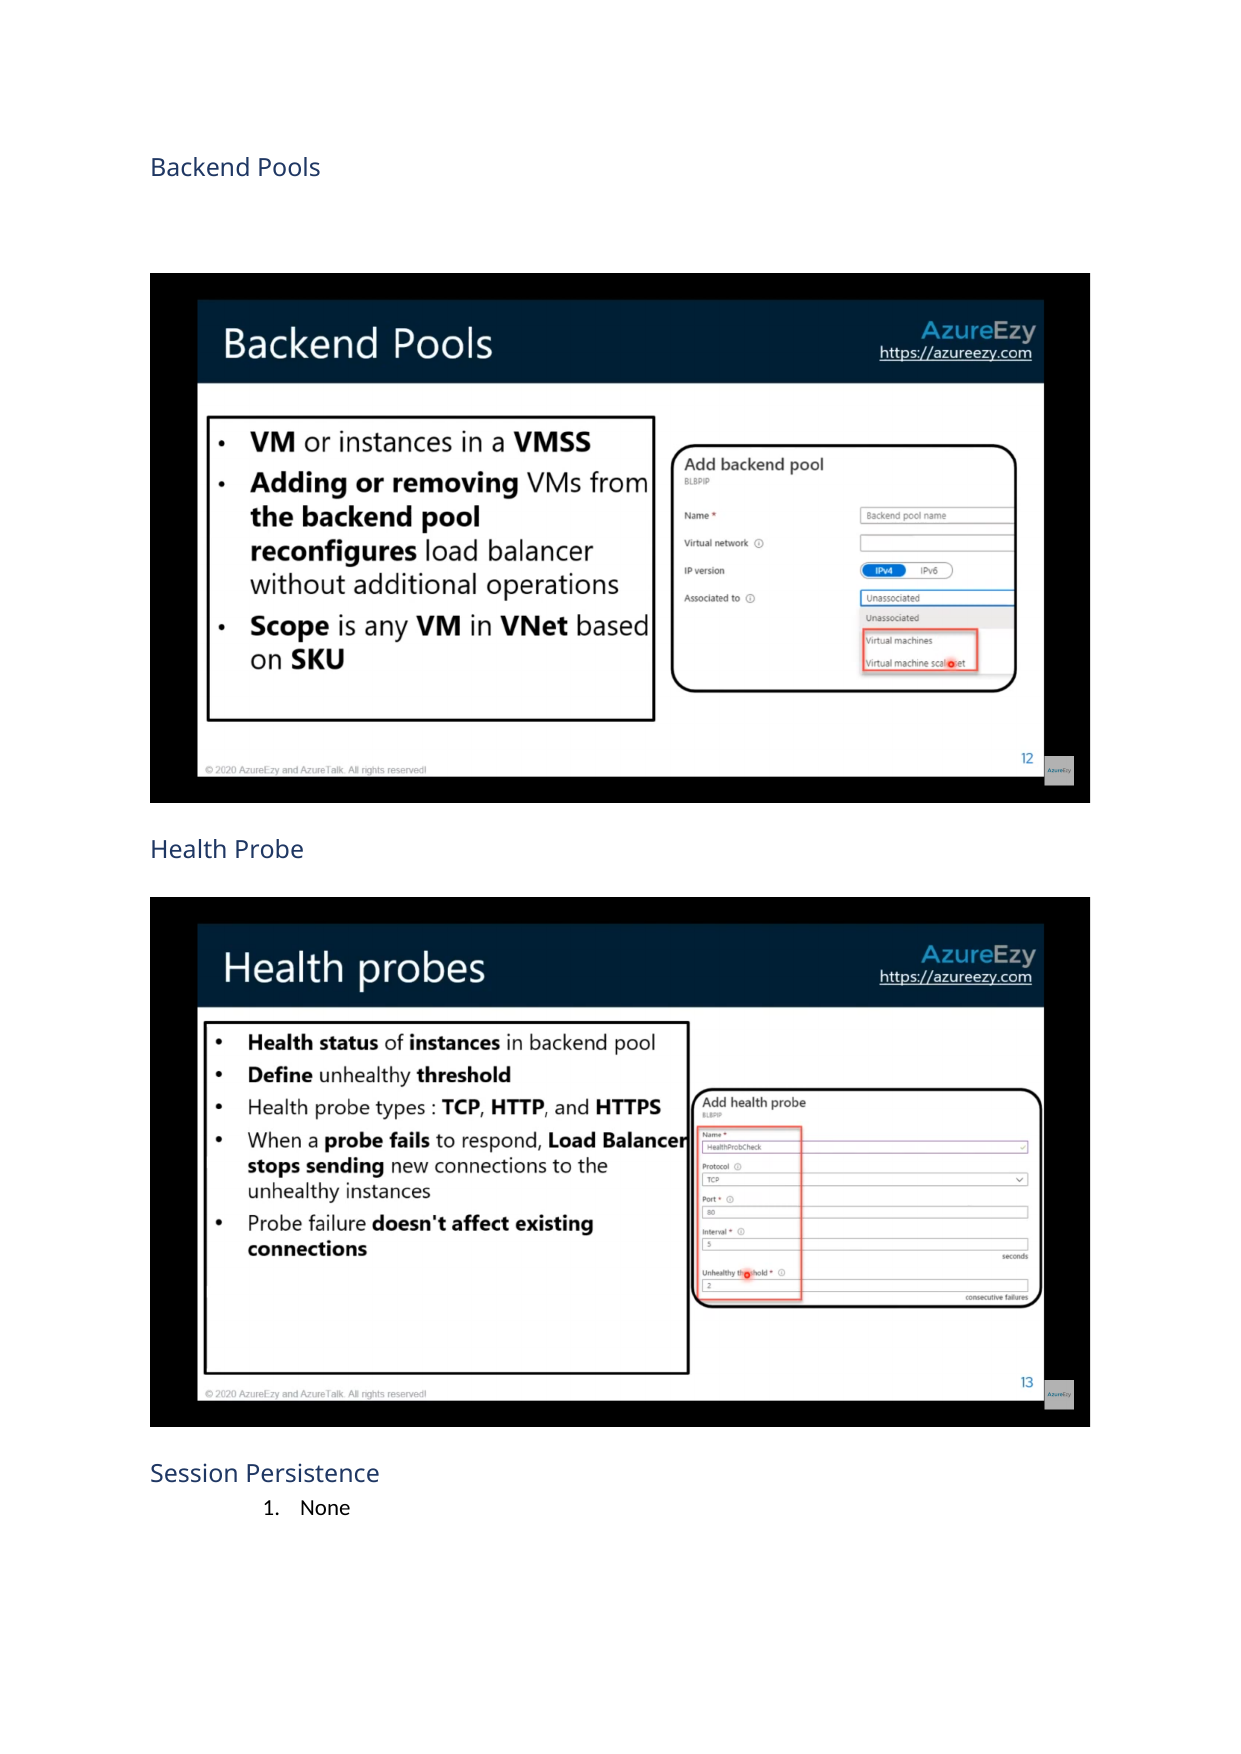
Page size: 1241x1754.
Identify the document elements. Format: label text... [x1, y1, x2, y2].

picture [150, 897, 1091, 1427]
subtitle Session Persistence [150, 1456, 1090, 1490]
picture [150, 273, 1091, 803]
subtitle Backend Pools [150, 150, 1090, 184]
subtitle Health Probe [150, 832, 1090, 866]
list None [262, 1493, 1090, 1521]
